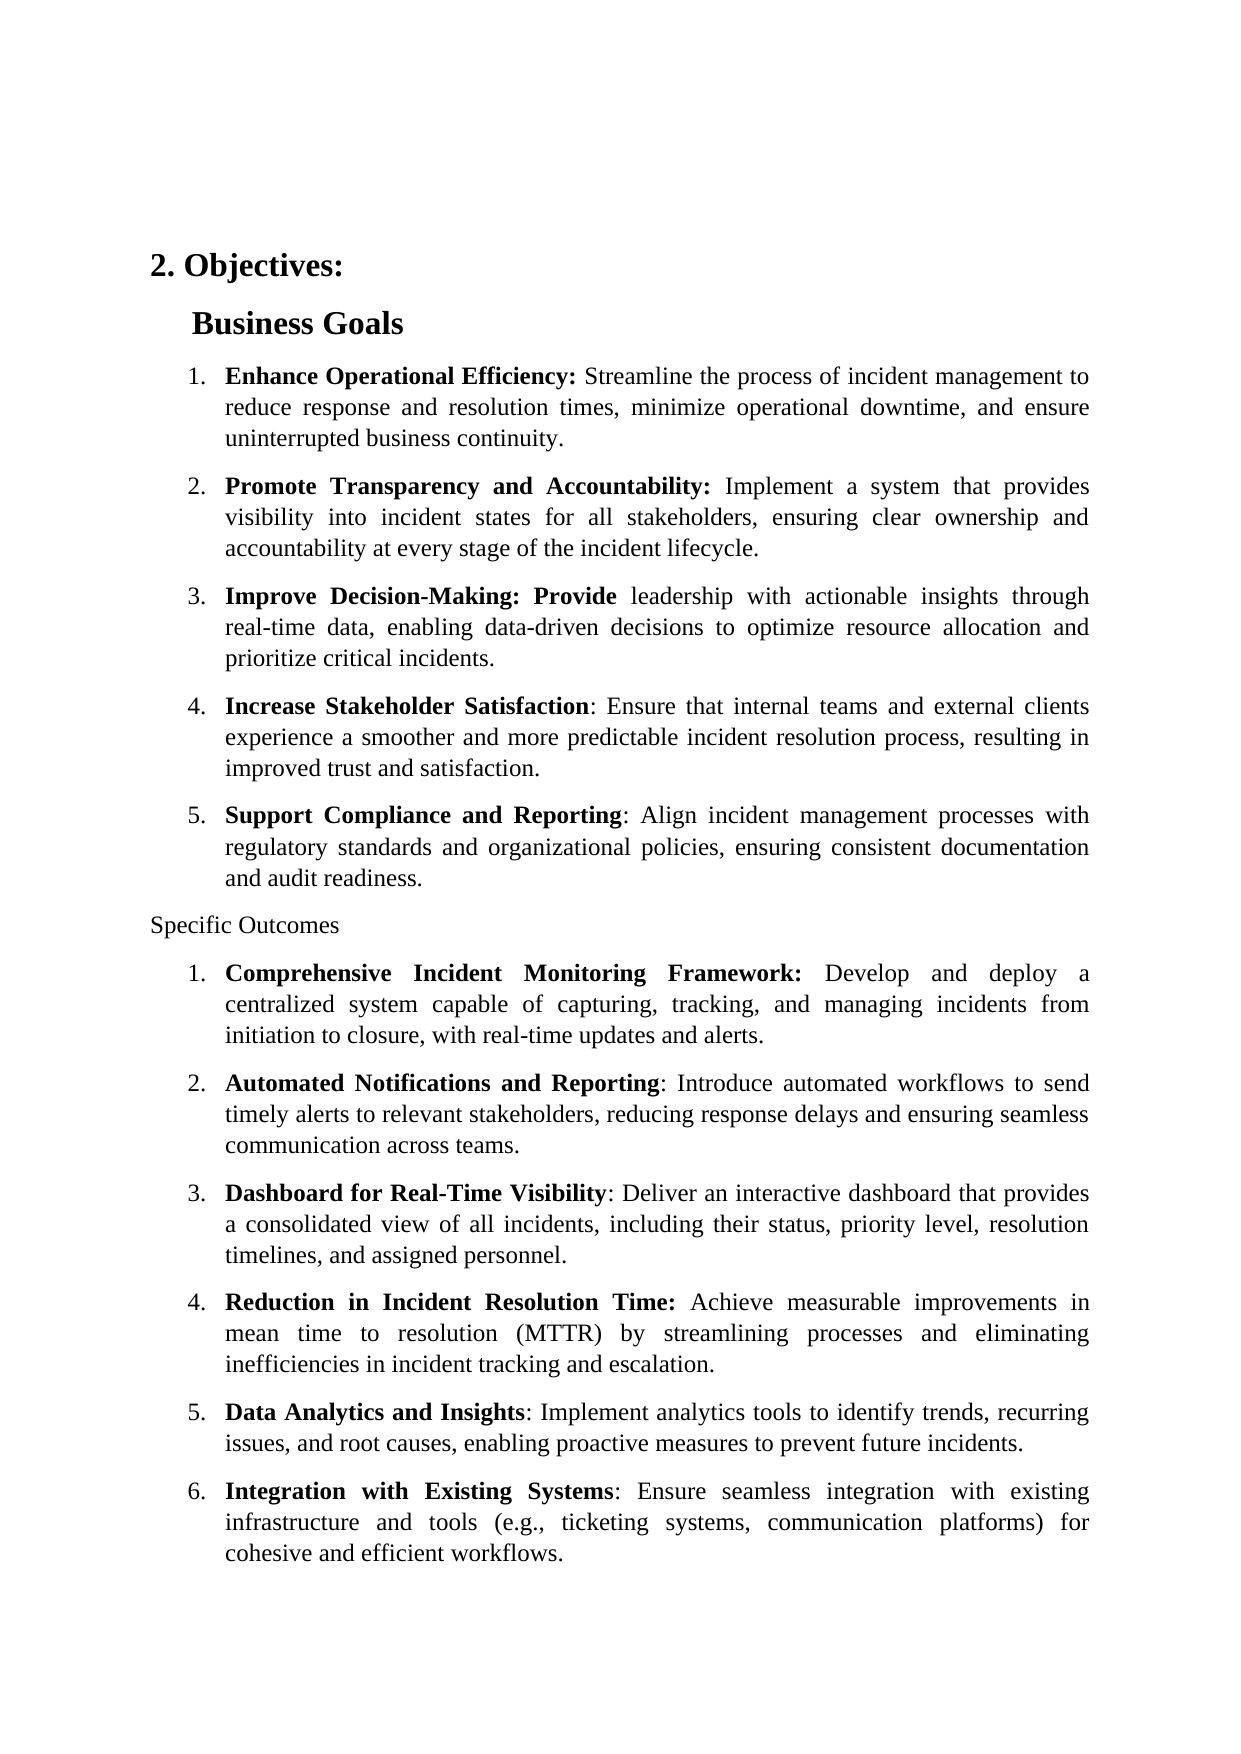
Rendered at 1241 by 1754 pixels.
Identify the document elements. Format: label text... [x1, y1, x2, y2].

list Support Compliance and Reporting: Align incident management processes with regulatory standards and organizational policies, ensuring consistent documentation and audit readiness. [187, 801, 1090, 891]
list Dashboard for Real-Time Visibility: Deliver an interactive dashboard that provides a consolidated view of all incidents, including their status, priority level, resolution timelines, and assigned personnel. [187, 1178, 1090, 1268]
list Reduction in Incident Resolution Time: Achieve measurable improvements in mean time to resolution (MTTR) by streamlining processes and eliminating inefficiencies in incident tracking and escalation. [187, 1287, 1090, 1378]
list Data Analytics and Insights: Implement analytics tools to identify trends, recurring issues, and root causes, enabling proactive measures to prevent future incidents. [187, 1397, 1090, 1457]
list Comprehensive Incident Monitoring Framework: Develop and deploy a centralized system capable of capturing, tracking, and managing incidents from initiation to closure, with real-time updates and alerts. [187, 958, 1090, 1049]
list Promote Transparency and Accountability: Implement a system that provides visibility into incident states for all stakeholders, ensuring clear ownership and accountability at every stage of the incident lifecycle. [187, 471, 1090, 562]
list Automated Notifications and Reporting: Introduce automated workflows to send timely alerts to relevant stakeholders, reducing response delays and ensuring seamless communication across teams. [187, 1068, 1090, 1159]
list Increase Stakeholder Satisfaction: Ensure that internal teams and external clients experience a smoother and more predictable incident resolution process, resulting in improved trust and satisfaction. [187, 691, 1090, 782]
list Integration with Existing Systems: Ensure seamless integration with existing infrastructure and tools (e.g., ticketing systems, communication platforms) for cohesive and efficient workflows. [187, 1476, 1090, 1567]
list Improve Decision-Making: Provide leadership with actionable insights through real-time data, enabling data-driven decisions to optimize resource allocation and prioritize critical incidents. [187, 581, 1090, 672]
list Enhance Operational Efficiency: Streamline the process of incident management to reduce response and resolution times, minimize operational downtime, and ensure uninterrupted business continuity. [187, 361, 1090, 452]
text 2. Objectives: [150, 245, 1090, 284]
text Specific Outcomes [150, 910, 1090, 939]
text Business Goals [150, 303, 1090, 342]
